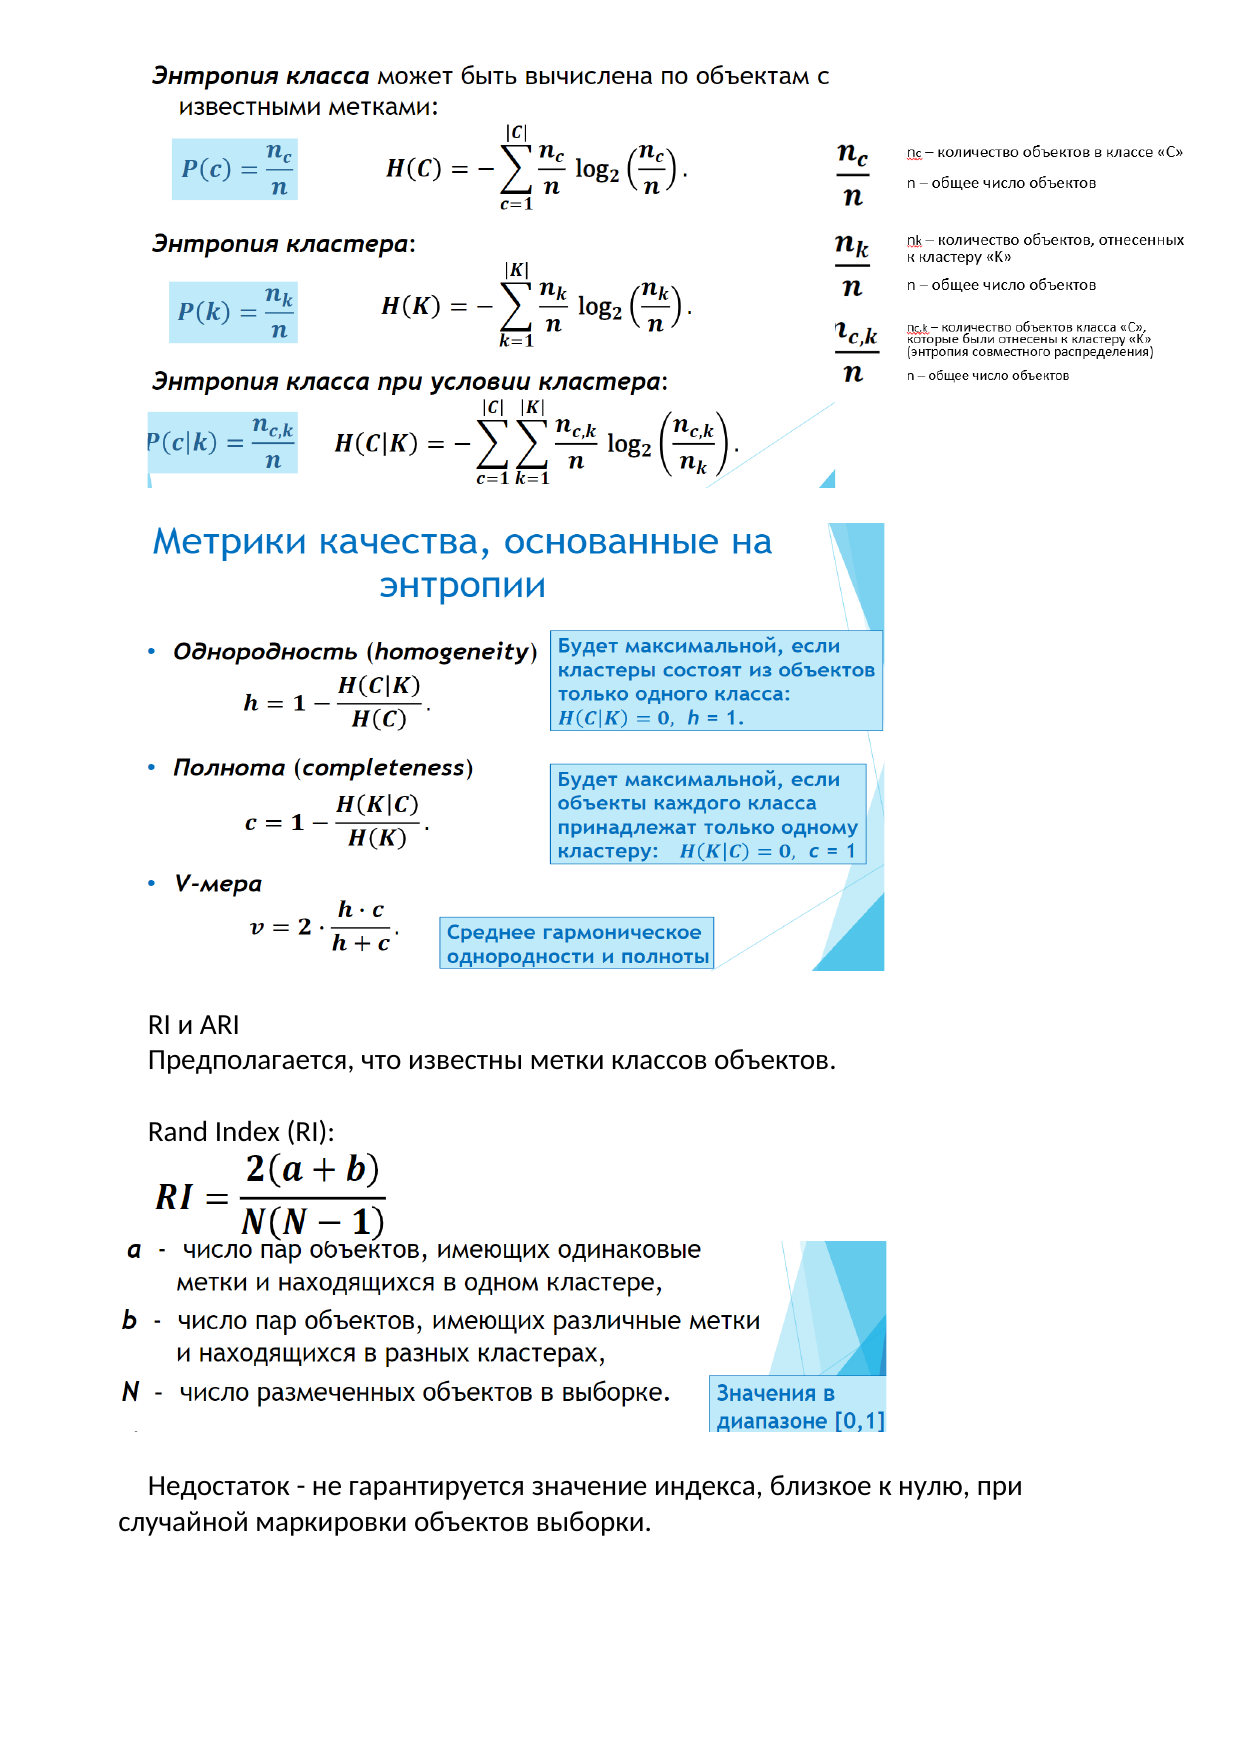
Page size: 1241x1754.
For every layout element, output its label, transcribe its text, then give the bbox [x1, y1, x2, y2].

text Предполагается, что известны метки классов объектов. [118, 1041, 1152, 1077]
picture [118, 1148, 887, 1432]
picture [147, 59, 1192, 488]
text RI и ARI [118, 1006, 1152, 1041]
text Rand Index (RI): [118, 1113, 1152, 1148]
text Недостаток - не гарантируется значение индекса, близкое к нулю, при случайной маркировки объектов выборки. [118, 1467, 1152, 1539]
picture [147, 523, 885, 971]
